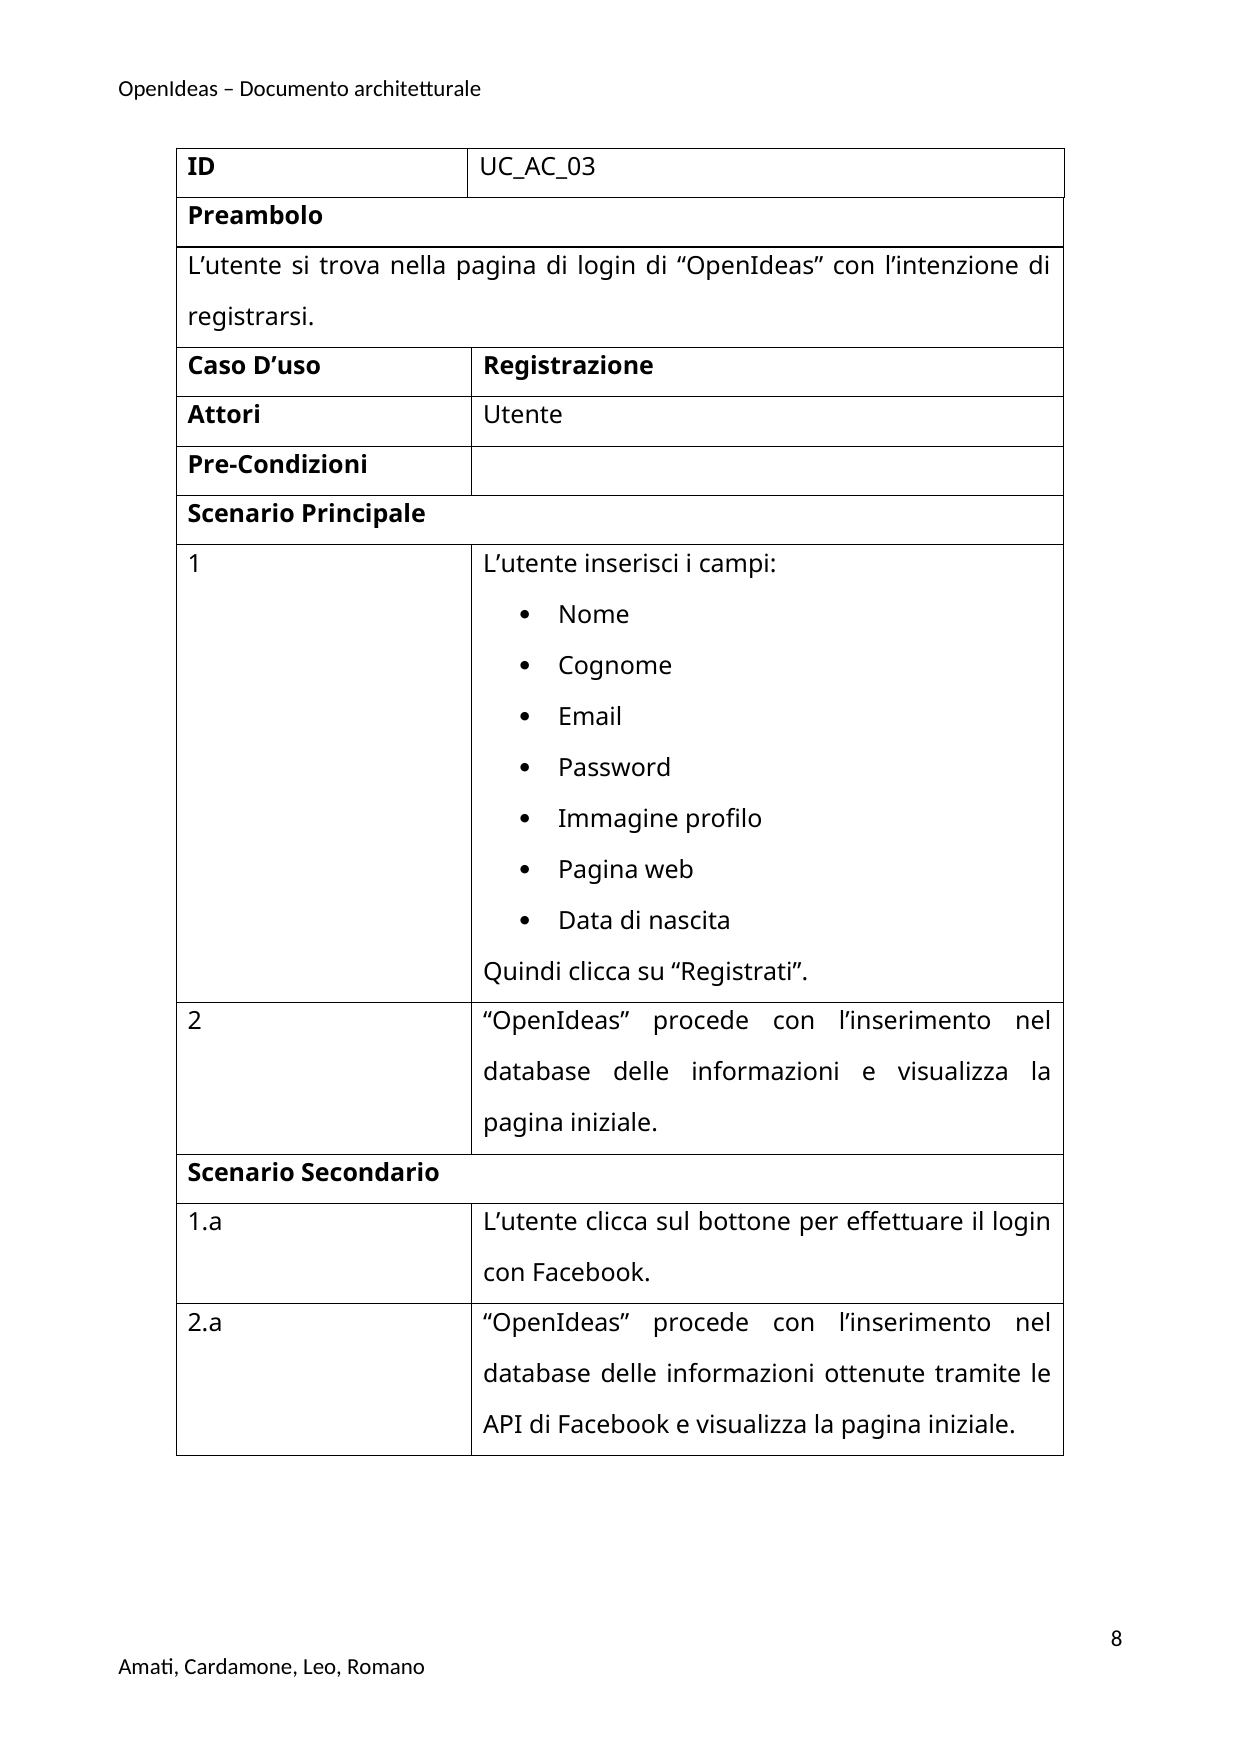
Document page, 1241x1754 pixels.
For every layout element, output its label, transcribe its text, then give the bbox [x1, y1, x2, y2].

table_cell 1.a [177, 1204, 471, 1303]
table_cell 1 [177, 545, 471, 1002]
table_cell “OpenIdeas” procede con l’inserimento nel database delle informazioni e visualizza la pagina iniziale. [472, 1003, 1063, 1153]
table_cell 2 [177, 1003, 471, 1153]
table_cell L’utente inserisci i campi: Nome Cognome Email Password Immagine profilo Pagina web Data di nascita Quindi clicca su “Registrati”. [472, 545, 1063, 1002]
table_header ID [177, 149, 467, 197]
table_cell “OpenIdeas” procede con l’inserimento nel database delle informazioni ottenute tramite le API di Facebook e visualizza la pagina iniziale. [472, 1304, 1063, 1455]
table_cell Attori [177, 397, 471, 446]
table_header UC_AC_03 [468, 149, 1064, 197]
table_cell Caso D’uso [177, 348, 471, 396]
table_cell Scenario Principale [177, 496, 1063, 544]
table_cell Scenario Secondario [177, 1155, 1063, 1203]
table_cell [472, 447, 1063, 495]
table_cell Pre-Condizioni [177, 447, 471, 495]
table_cell Registrazione [472, 348, 1063, 396]
table_cell Utente [472, 397, 1063, 446]
table_cell L’utente si trova nella pagina di login di “OpenIdeas” con l’intenzione di registrarsi. [177, 248, 1063, 347]
table_cell 2.a [177, 1304, 471, 1455]
table_cell Preambolo [177, 198, 1063, 246]
table_cell L’utente clicca sul bottone per effettuare il login con Facebook. [472, 1204, 1063, 1303]
